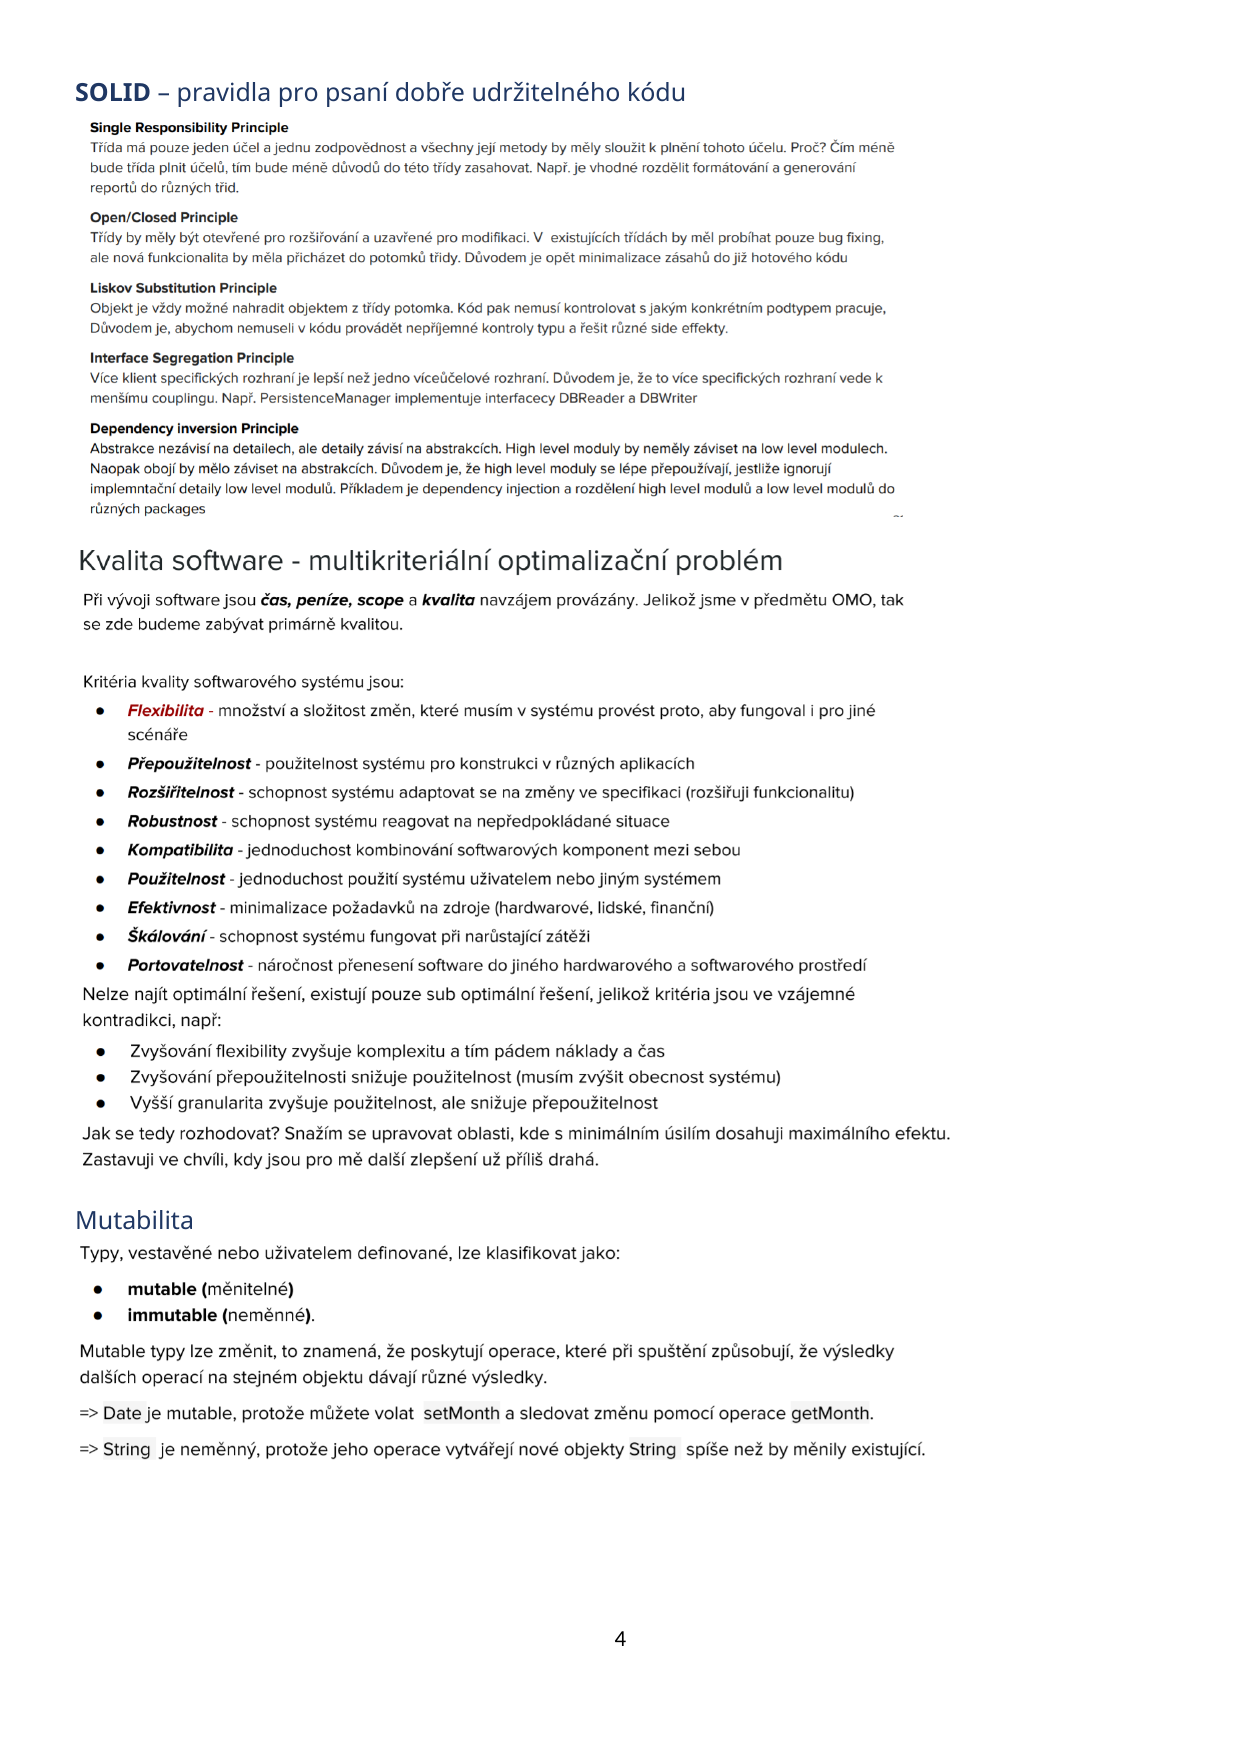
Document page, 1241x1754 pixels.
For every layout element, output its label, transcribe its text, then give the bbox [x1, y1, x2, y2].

picture [75, 544, 960, 1171]
picture [75, 1239, 930, 1464]
subtitle SOLID – pravidla pro psaní dobře udržitelného kódu [75, 75, 1165, 109]
picture [75, 111, 903, 517]
subtitle Mutabilita [75, 1202, 1165, 1237]
